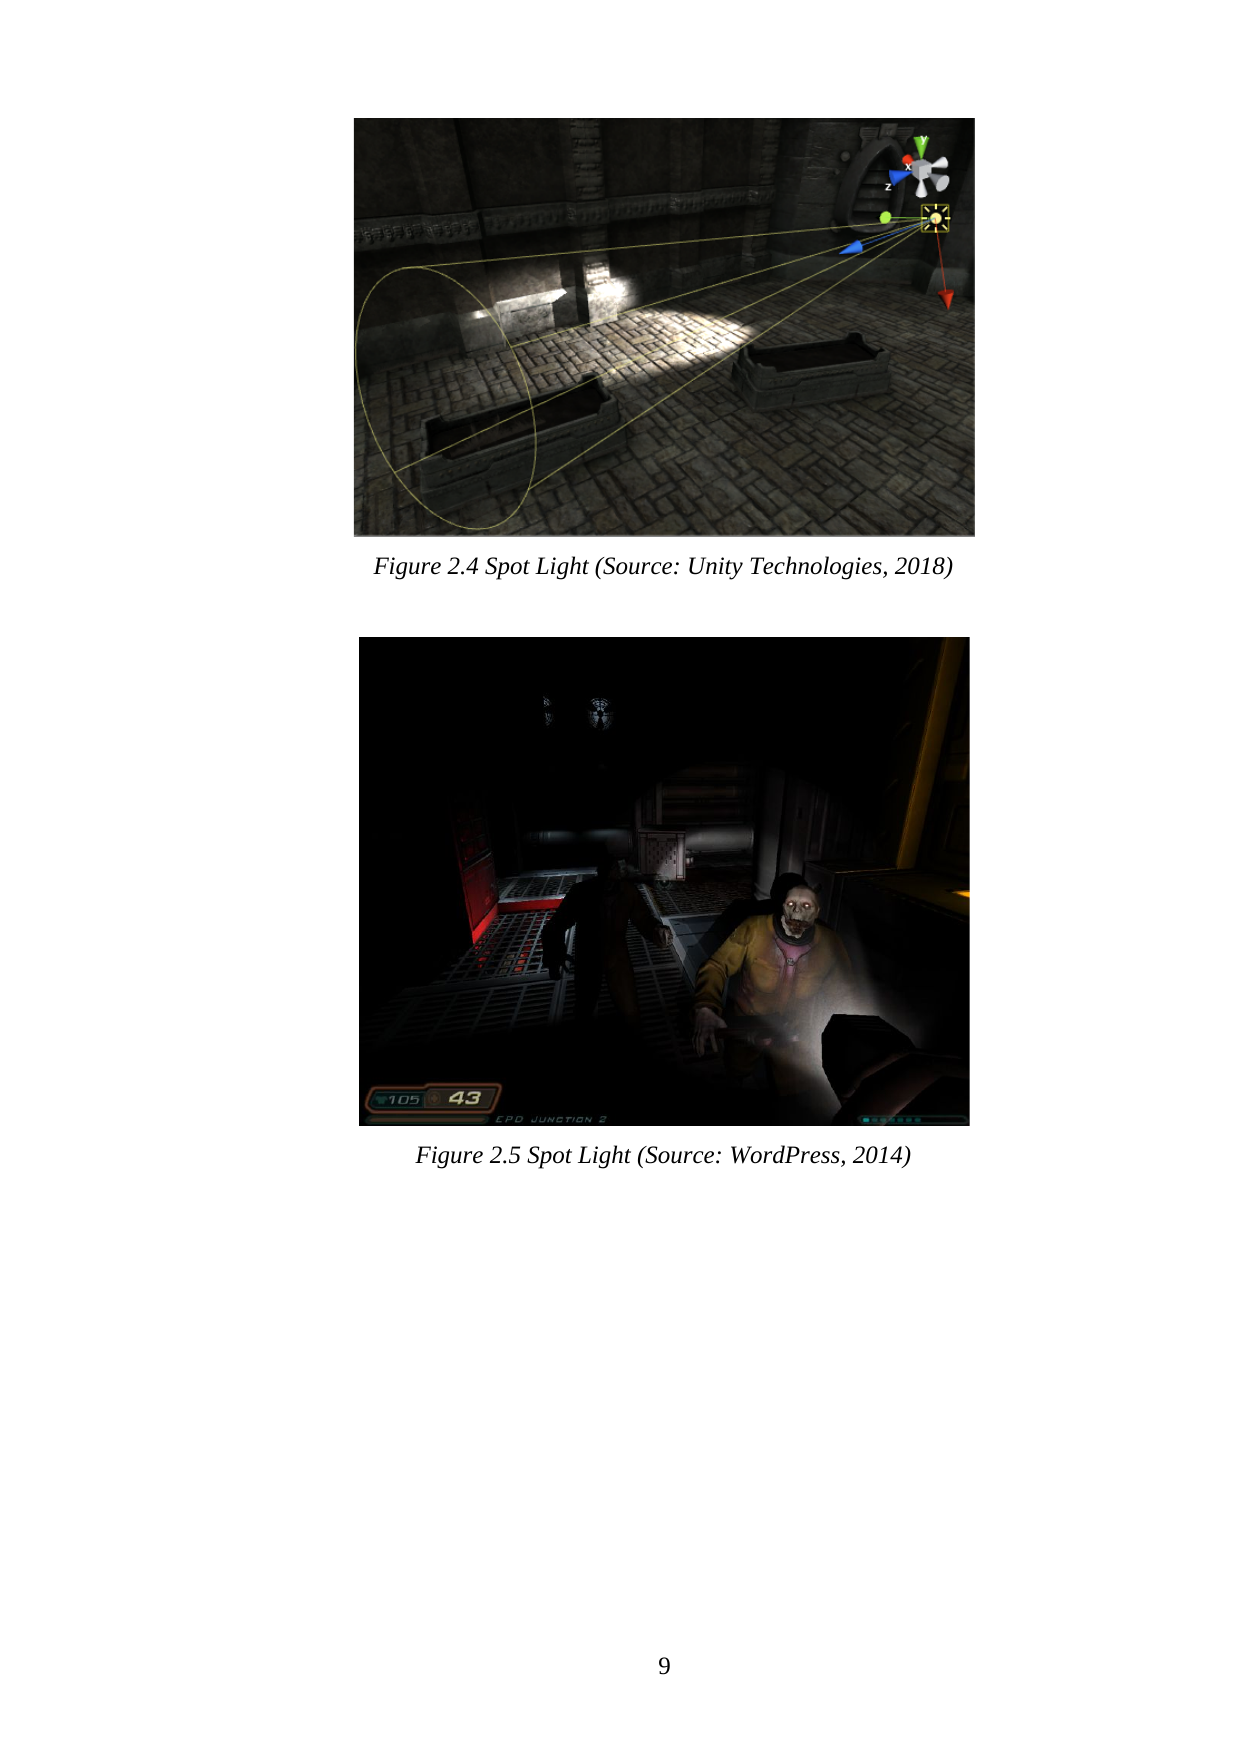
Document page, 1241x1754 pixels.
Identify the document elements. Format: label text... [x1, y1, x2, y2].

text Figure 2.4 Spot Light (Source: Unity Technologies, 2018) [236, 551, 1092, 580]
text Figure 2.5 Spot Light (Source: WordPress, 2014) [236, 1140, 1092, 1169]
picture [353, 118, 975, 537]
picture [359, 637, 970, 1126]
